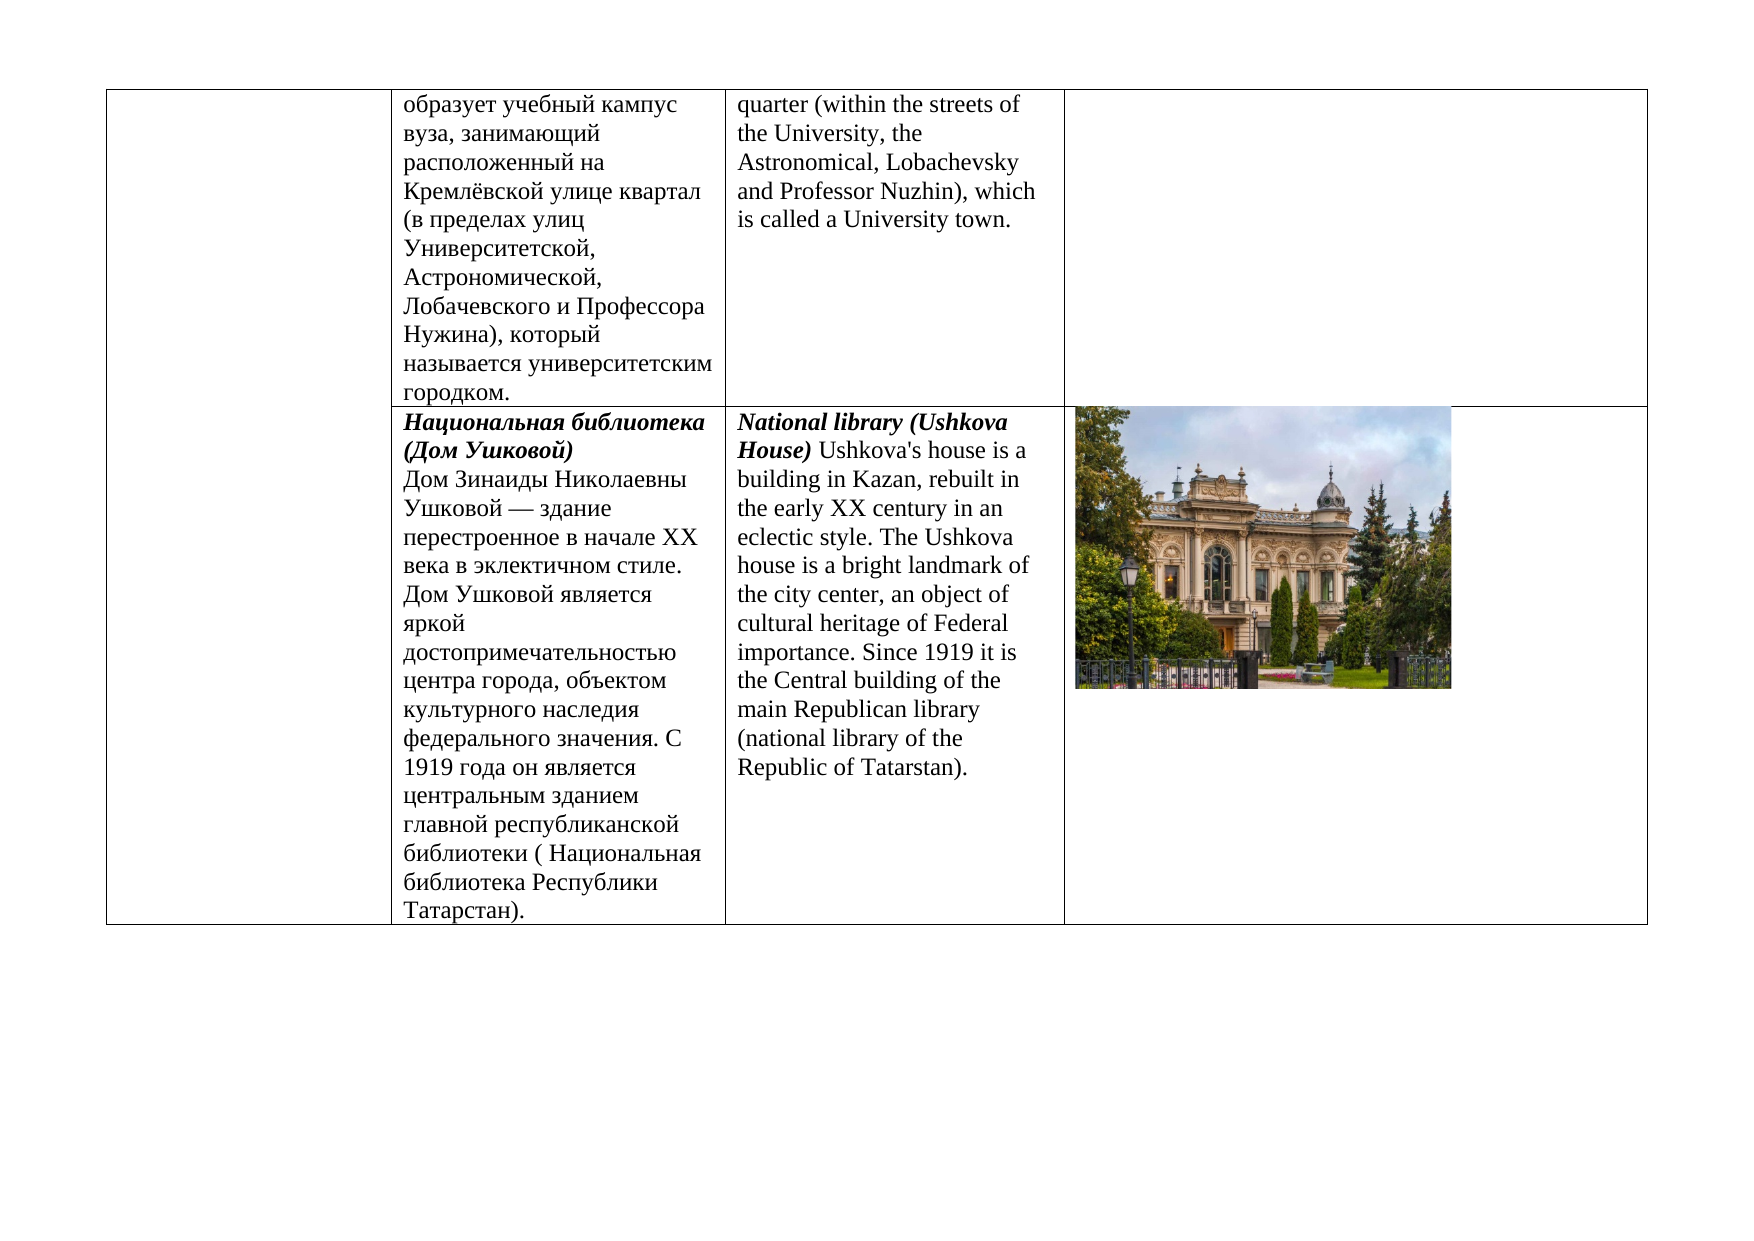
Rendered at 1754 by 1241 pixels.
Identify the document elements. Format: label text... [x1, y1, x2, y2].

table_cell [1065, 407, 1647, 924]
table_cell National library (Ushkova House) Ushkova's house is a building in Kazan, rebuilt in the early XX century in an eclectic style. The Ushkova house is a bright landmark of the city center, an object of cultural heritage of Federal importance. Since 1919 it is the Central building of the main Republican library (national library of the Republic of Tatarstan). [726, 407, 1064, 924]
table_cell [392, 90, 725, 406]
picture [1075, 406, 1452, 689]
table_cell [726, 90, 1064, 406]
table_cell Национальная библиотека (Дом Ушковой) Дом Зинаиды Николаевны Ушковой — здание перестроенное в начале XX века в эклектичном стиле. Дом Ушковой является яркой достопримечательностью центра города, объектом культурного наследия федерального значения. С 1919 года он является центральным зданием главной республиканской библиотеки ( Национальная библиотека Республики Татарстан). [392, 407, 725, 924]
table_cell [1065, 90, 1647, 406]
